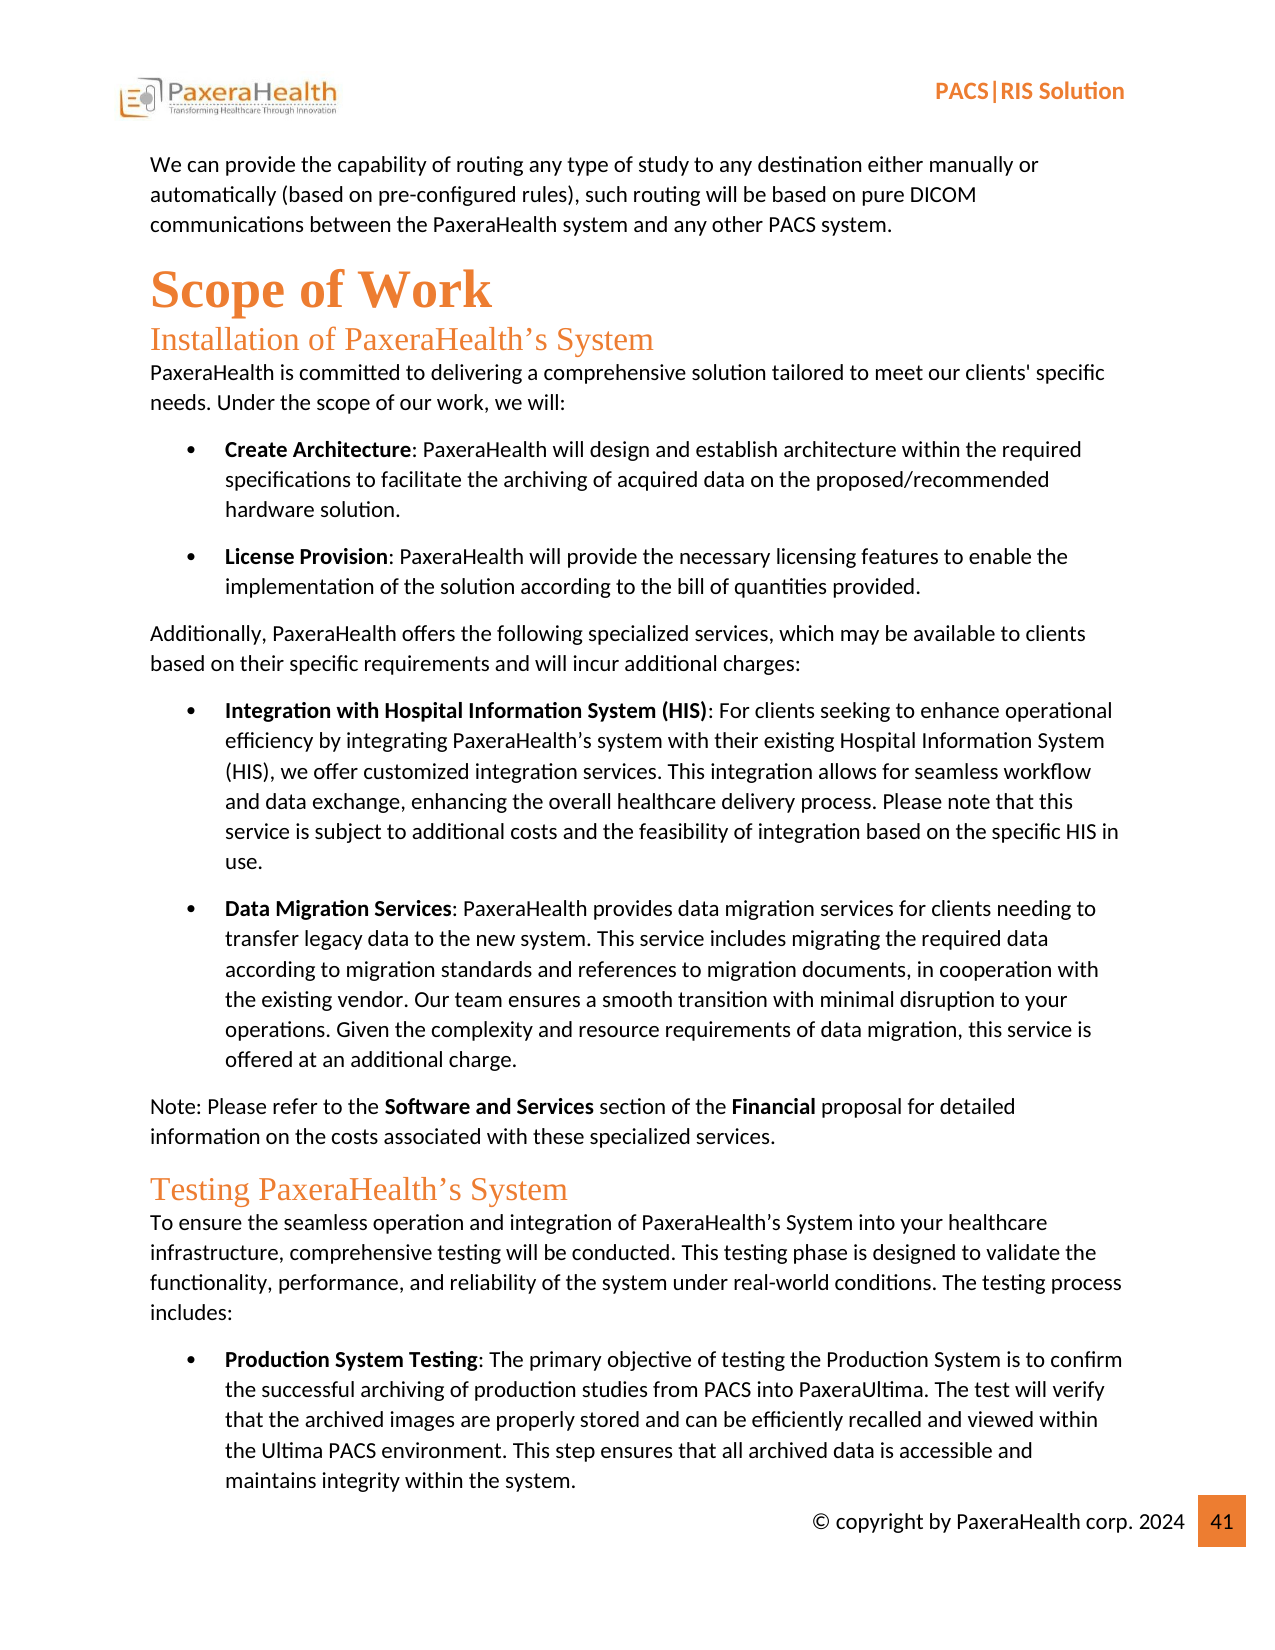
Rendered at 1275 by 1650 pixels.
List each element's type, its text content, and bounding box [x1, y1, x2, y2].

text We can provide the capability of routing any type of study to any destination either manually or automatically (based on pre-configured rules), such routing will be based on pure DICOM communications between the PaxeraHealth system and any other PACS system. [150, 150, 1125, 238]
text Additionally, PaxeraHealth offers the following specialized services, which may be available to clients based on their specific requirements and will incur additional charges: [150, 619, 1125, 678]
text PaxeraHealth is committed to delivering a comprehensive solution tailored to meet our clients' specific needs. Under the scope of our work, we will: [150, 358, 1125, 416]
picture [114, 71, 344, 121]
subtitle Testing PaxeraHealth’s System [150, 1169, 1125, 1208]
subtitle Scope of Work [150, 257, 1039, 319]
subtitle Installation of PaxeraHealth’s System [150, 319, 1125, 358]
list Integration with Hospital Information System (HIS): For clients seeking to enhance operational efficiency by integrating PaxeraHealth’s system with their existing Hospital Information System (HIS), we offer customized integration services. This integration allows for seamless workflow and data exchange, enhancing the overall healthcare delivery process. Please note that this service is subject to additional costs and the feasibility of integration based on the specific HIS in use. [187, 696, 1125, 876]
text Note: Please refer to the Software and Services section of the Financial proposal for detailed information on the costs associated with these specialized services. [150, 1092, 1125, 1151]
text To ensure the seamless operation and integration of PaxeraHealth’s System into your healthcare infrastructure, comprehensive testing will be conducted. This testing phase is designed to validate the functionality, performance, and reliability of the system under real-world conditions. The testing process includes: [150, 1208, 1125, 1326]
list Production System Testing: The primary objective of testing the Production System is to confirm the successful archiving of production studies from PACS into PaxeraUltima. The test will verify that the archived images are properly stored and can be efficiently recalled and viewed within the Ultima PACS environment. This step ensures that all archived data is accessible and maintains integrity within the system. [187, 1345, 1125, 1494]
list Create Architecture: PaxeraHealth will design and establish architecture within the required specifications to facilitate the archiving of acquired data on the proposed/recommended hardware solution. [187, 435, 1125, 523]
list License Provision: PaxeraHealth will provide the necessary licensing features to enable the implementation of the solution according to the bill of quantities provided. [187, 542, 1125, 601]
list Data Migration Services: PaxeraHealth provides data migration services for clients needing to transfer legacy data to the new system. This service includes migrating the required data according to migration standards and references to migration documents, in cooperation with the existing vendor. Our team ensures a smooth transition with minimal disruption to your operations. Given the complexity and resource requirements of data migration, this service is offered at an additional charge. [187, 894, 1125, 1073]
